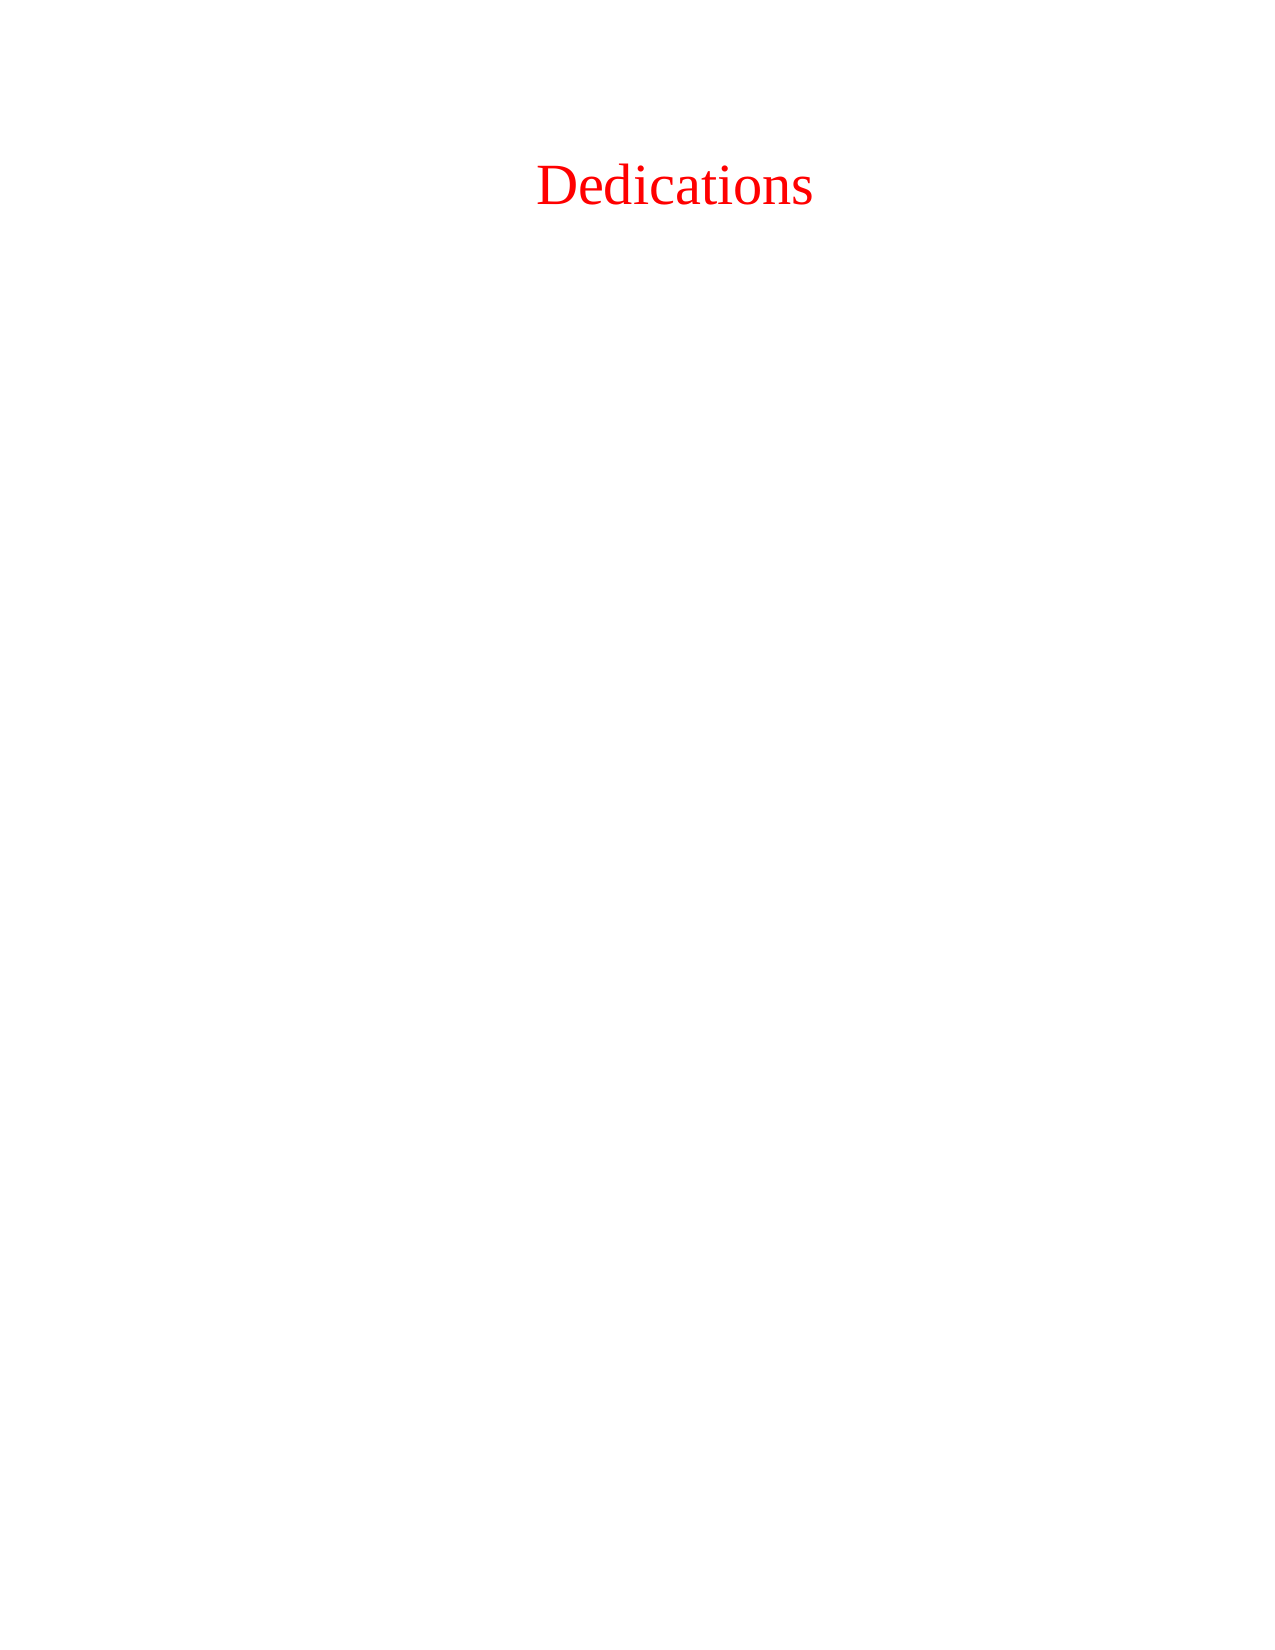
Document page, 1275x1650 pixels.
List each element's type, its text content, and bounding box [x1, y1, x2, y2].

text Dedications [225, 150, 1125, 217]
